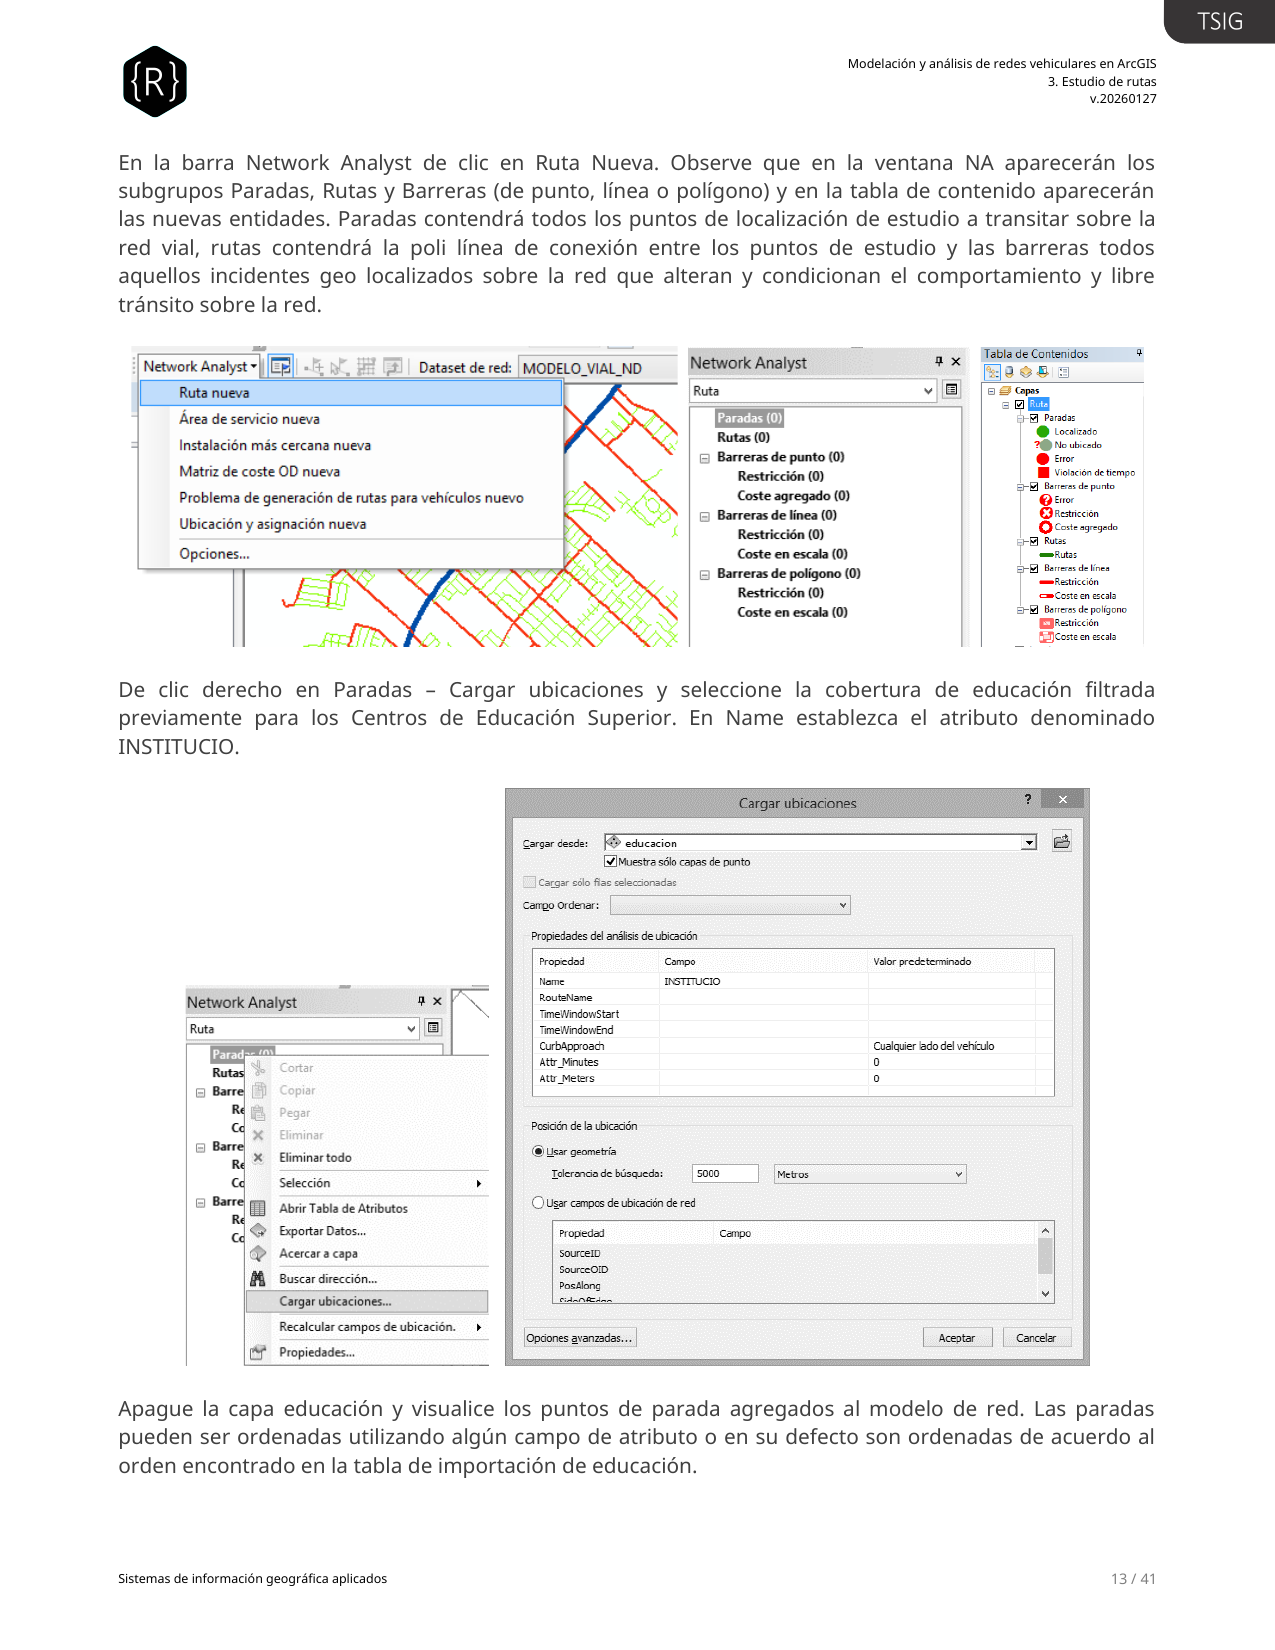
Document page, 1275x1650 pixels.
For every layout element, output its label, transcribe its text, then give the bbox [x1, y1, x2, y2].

picture [980, 347, 1144, 647]
text De clic derecho en Paradas – Cargar ubicaciones y seleccione la cobertura de educación filtrada previamente para los Centros de Educación Superior. En Name establezca el atributo denominado INSTITUCIO. [118, 675, 1157, 760]
picture [505, 788, 1090, 1366]
text Apague la capa educación y visualice los puntos de parada agregados al modelo de red. Las paradas pueden ser ordenadas utilizando algún campo de atributo o en su defecto son ordenadas de acuerdo al orden encontrado en la tabla de importación de educación. [118, 1394, 1157, 1479]
picture [688, 347, 970, 647]
picture [1163, 0, 1275, 44]
text En la barra Network Analyst de clic en Ruta Nueva. Observe que en la ventana NA aparecerán los subgrupos Paradas, Rutas y Barreras (de punto, línea o polígono) y en la tabla de contenido aparecerán las nuevas entidades. Paradas contendrá todos los puntos de localización de estudio a transitar sobre la red vial, rutas contendrá la poli línea de conexión entre los puntos de estudio y las barreras todos aquellos incidentes geo localizados sobre la red que alteran y condicionan el comportamiento y libre tránsito sobre la red. [118, 148, 1157, 318]
picture [118, 44, 192, 119]
picture [185, 985, 489, 1366]
picture [131, 346, 678, 647]
